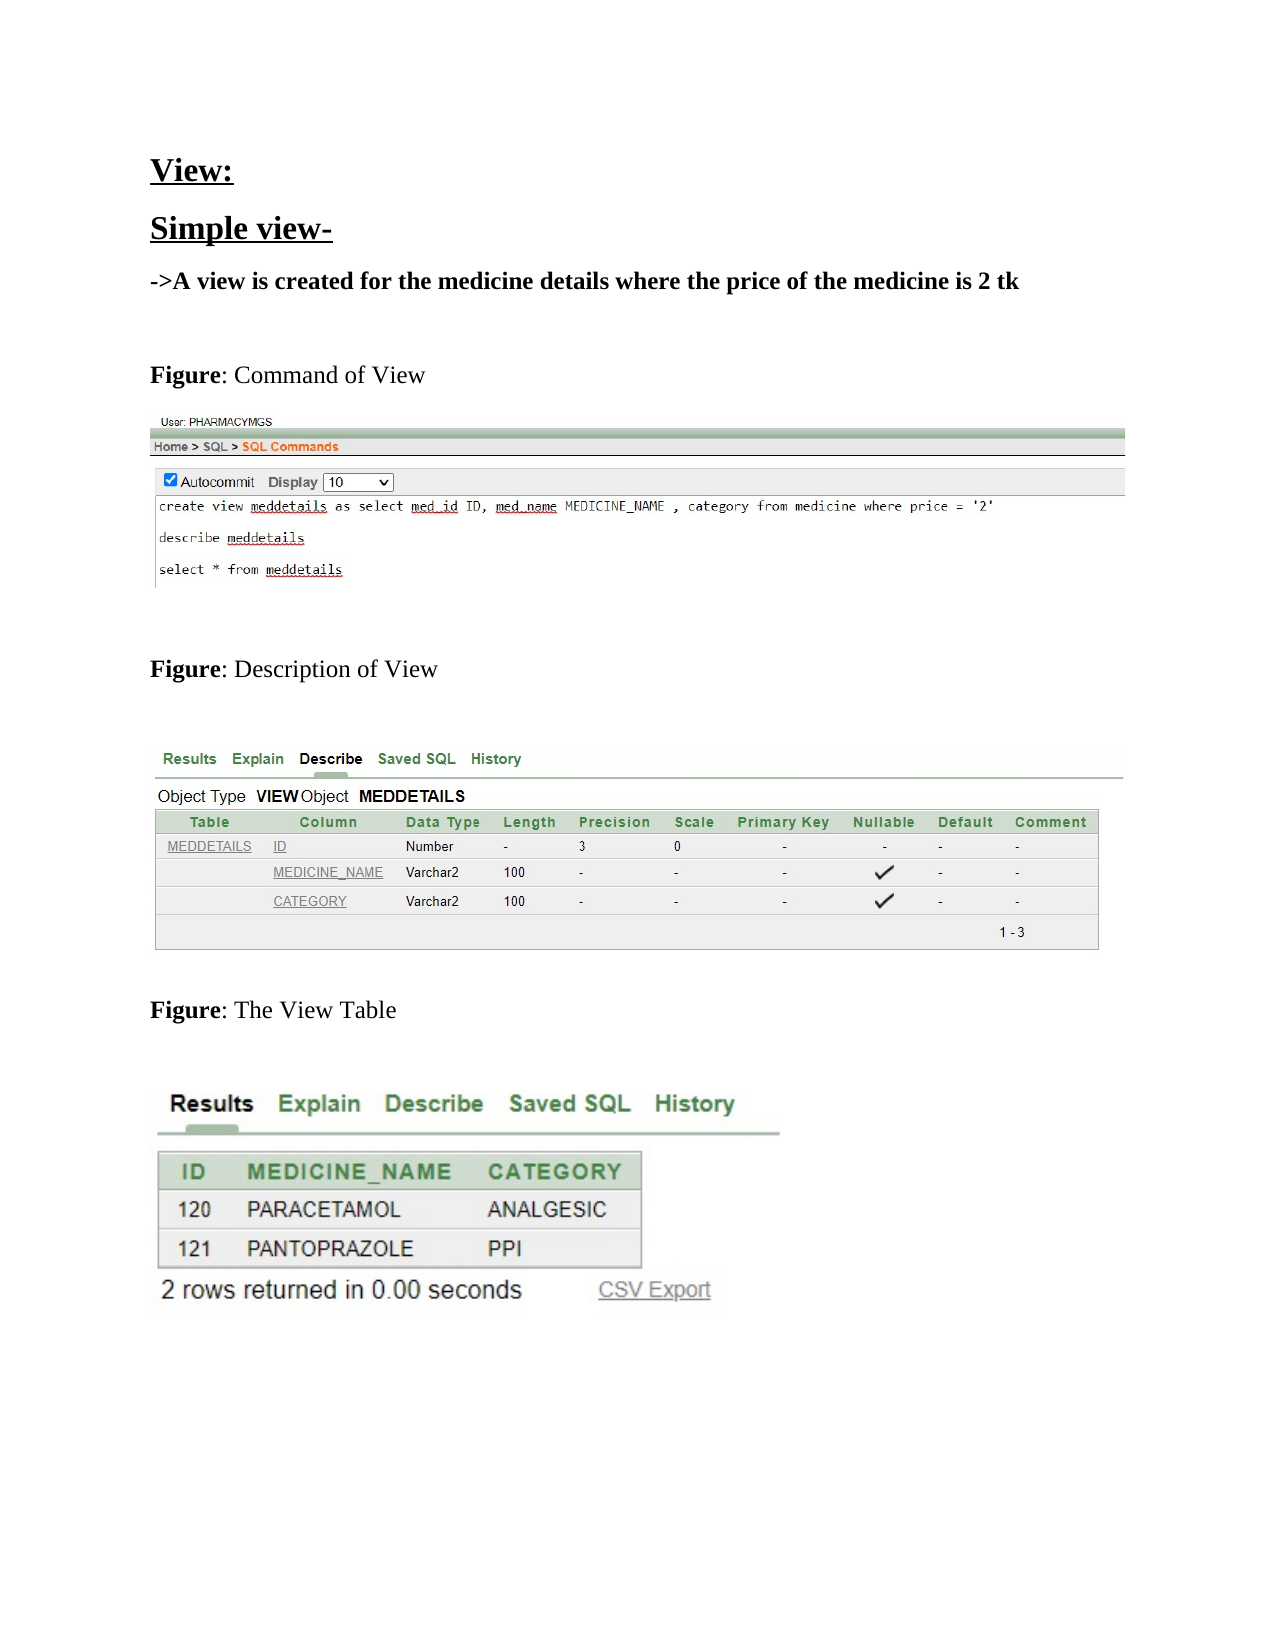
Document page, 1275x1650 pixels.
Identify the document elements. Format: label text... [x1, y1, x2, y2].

text Figure: The View Table [150, 995, 1125, 1024]
text Figure: Description of View [150, 654, 1125, 683]
picture [150, 1090, 780, 1357]
text Figure: Command of View [150, 361, 1125, 389]
picture [150, 408, 1125, 588]
text View: [150, 150, 1125, 188]
text ->A view is created for the medicine details where the price of the medicine is 2 tk [150, 266, 1125, 295]
text Simple view- [150, 208, 1125, 246]
picture [150, 750, 1124, 977]
